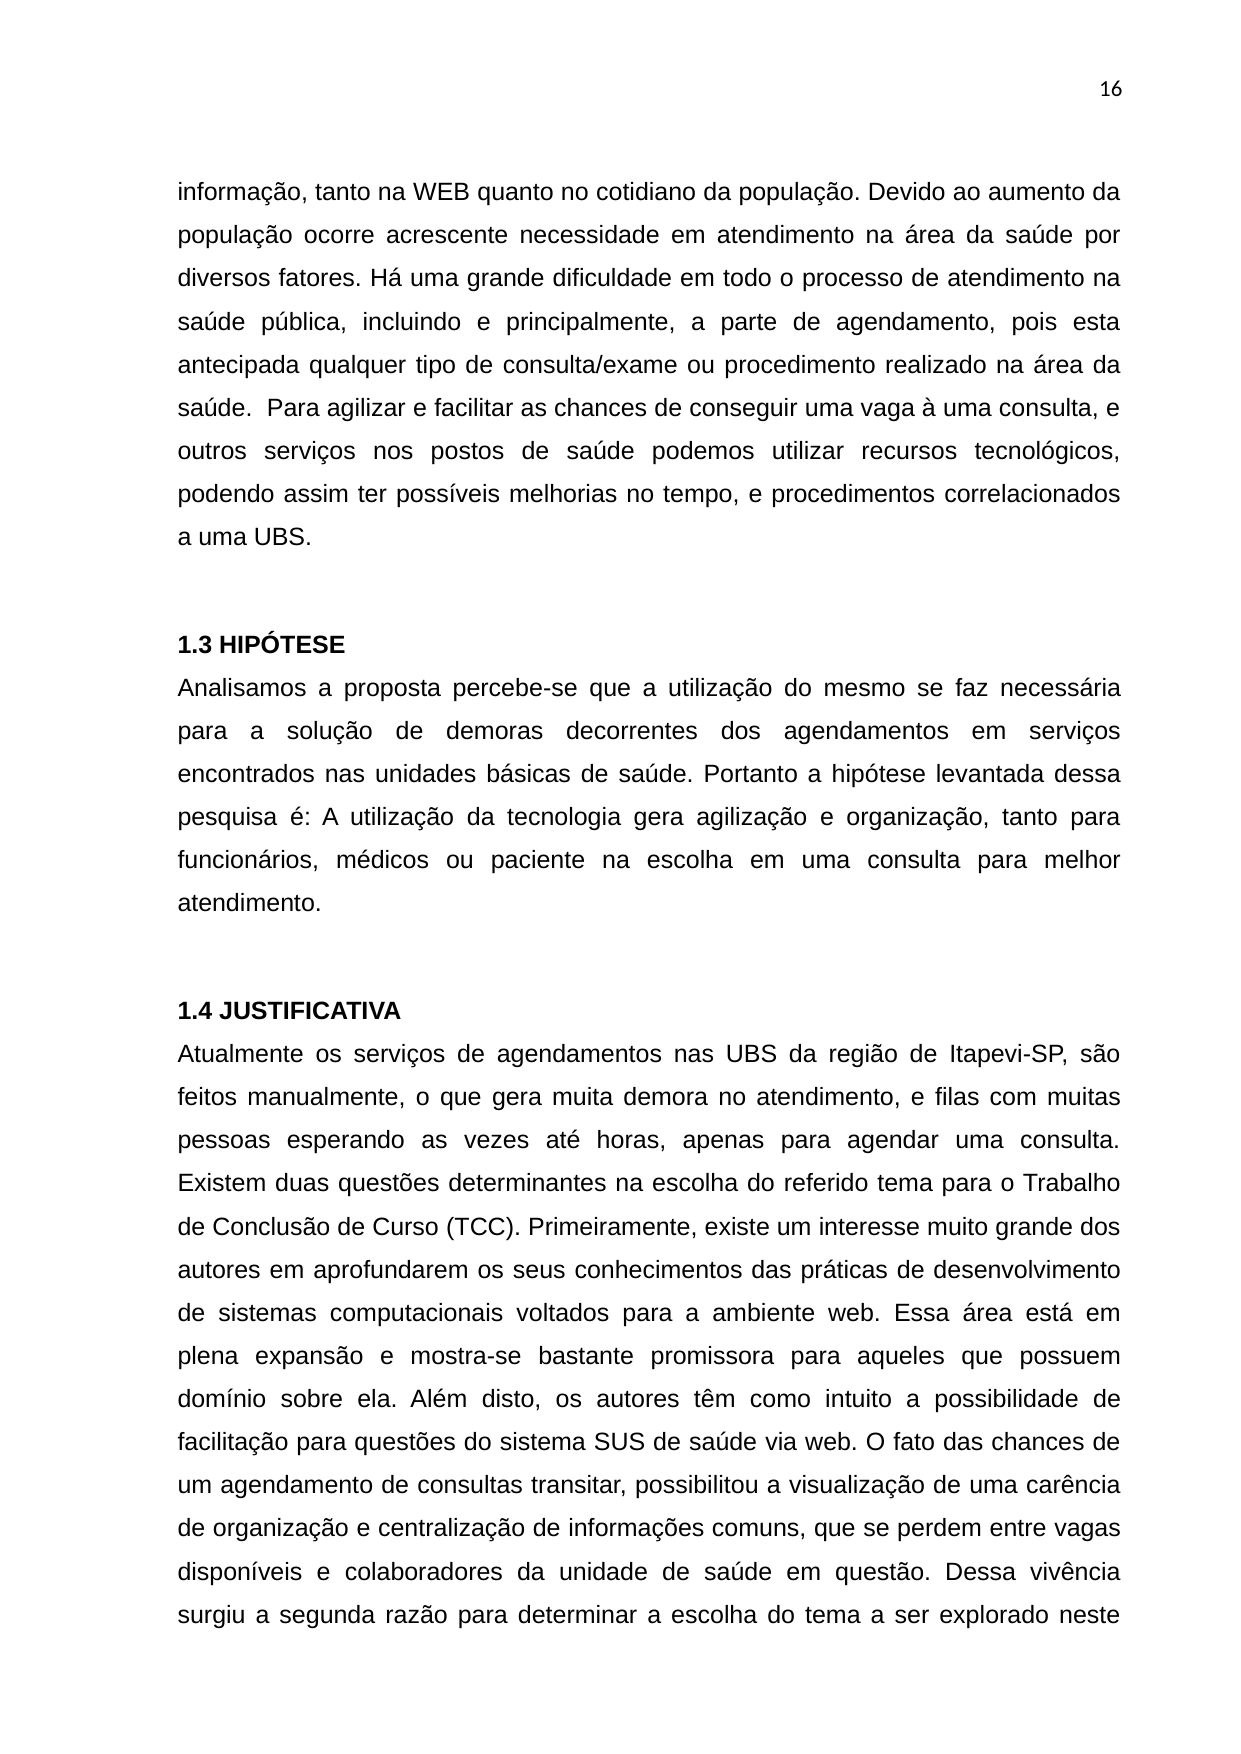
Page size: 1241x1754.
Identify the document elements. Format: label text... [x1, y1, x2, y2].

subtitle 1.3 HIPÓTESE [177, 630, 1122, 658]
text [177, 177, 1122, 551]
text Analisamos a proposta percebe-se que a utilização do mesmo se faz necessária para a solução de demoras decorrentes dos agendamentos em serviços encontrados nas unidades básicas de saúde. Portanto a hipótese levantada dessa pesquisa é: A utilização da tecnologia gera agilização e organização, tanto para funcionários, médicos ou paciente na escolha em uma consulta para melhor atendimento. [177, 673, 1122, 917]
subtitle 1.4 JUSTIFICATIVA [177, 996, 1122, 1025]
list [177, 1039, 1122, 1628]
